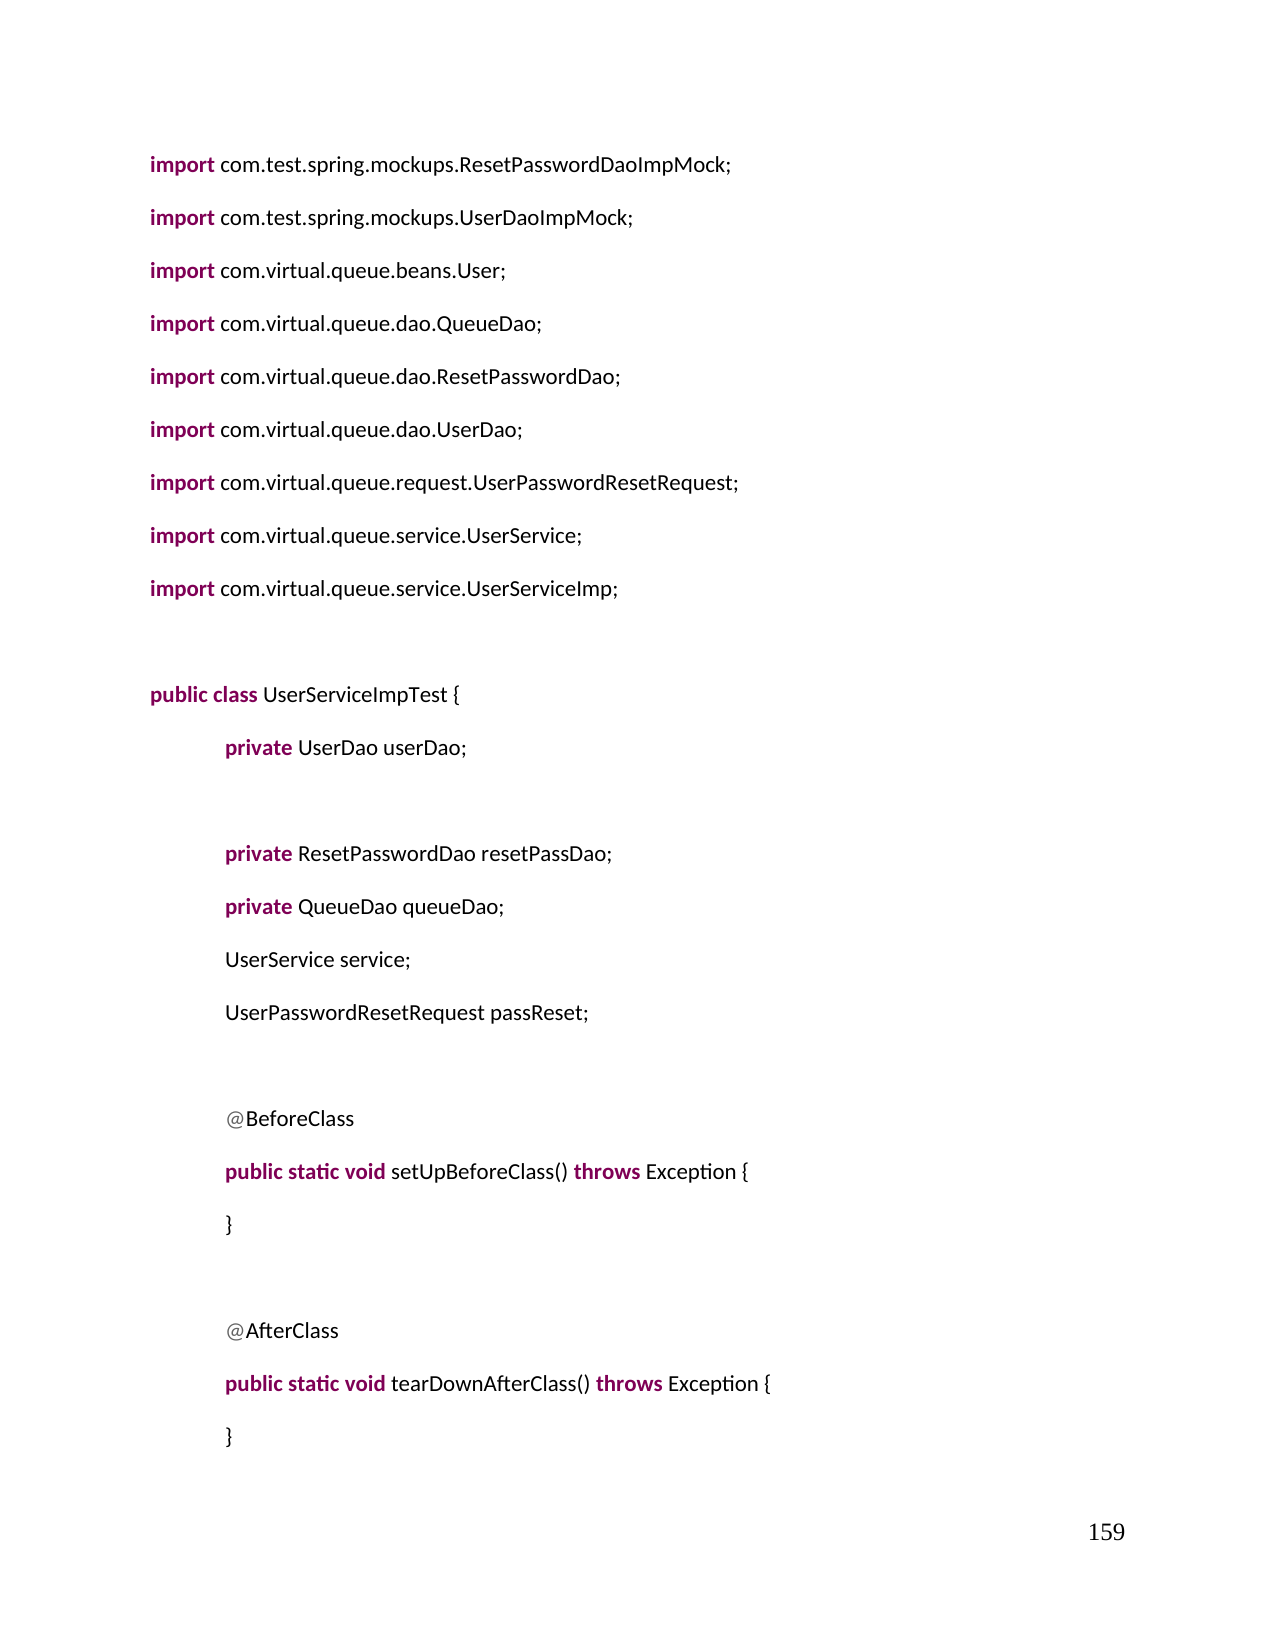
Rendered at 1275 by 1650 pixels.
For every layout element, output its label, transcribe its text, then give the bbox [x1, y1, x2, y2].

text import com.test.spring.mockups.UserDaoImpMock; [150, 203, 1125, 231]
text private UserDao userDao; [150, 733, 1125, 761]
text private QueueDao queueDao; [150, 892, 1125, 920]
text private ResetPasswordDao resetPassDao; [150, 839, 1125, 867]
text } [150, 1210, 1125, 1238]
text import com.virtual.queue.beans.User; [150, 256, 1125, 284]
text import com.test.spring.mockups.ResetPasswordDaoImpMock; [150, 150, 1125, 178]
text } [150, 1422, 1125, 1451]
text public class UserServiceImpTest { [150, 680, 1125, 708]
text import com.virtual.queue.dao.UserDao; [150, 415, 1125, 443]
text UserPasswordResetRequest passReset; [150, 998, 1125, 1026]
text import com.virtual.queue.dao.QueueDao; [150, 309, 1125, 337]
text import com.virtual.queue.service.UserServiceImp; [150, 574, 1125, 602]
text UserService service; [150, 945, 1125, 973]
text import com.virtual.queue.dao.ResetPasswordDao; [150, 362, 1125, 390]
text @BeforeClass [150, 1104, 1125, 1132]
text import com.virtual.queue.service.UserService; [150, 521, 1125, 549]
text import com.virtual.queue.request.UserPasswordResetRequest; [150, 468, 1125, 496]
text public static void tearDownAfterClass() throws Exception { [150, 1369, 1125, 1397]
text @AfterClass [150, 1316, 1125, 1344]
text public static void setUpBeforeClass() throws Exception { [150, 1157, 1125, 1185]
